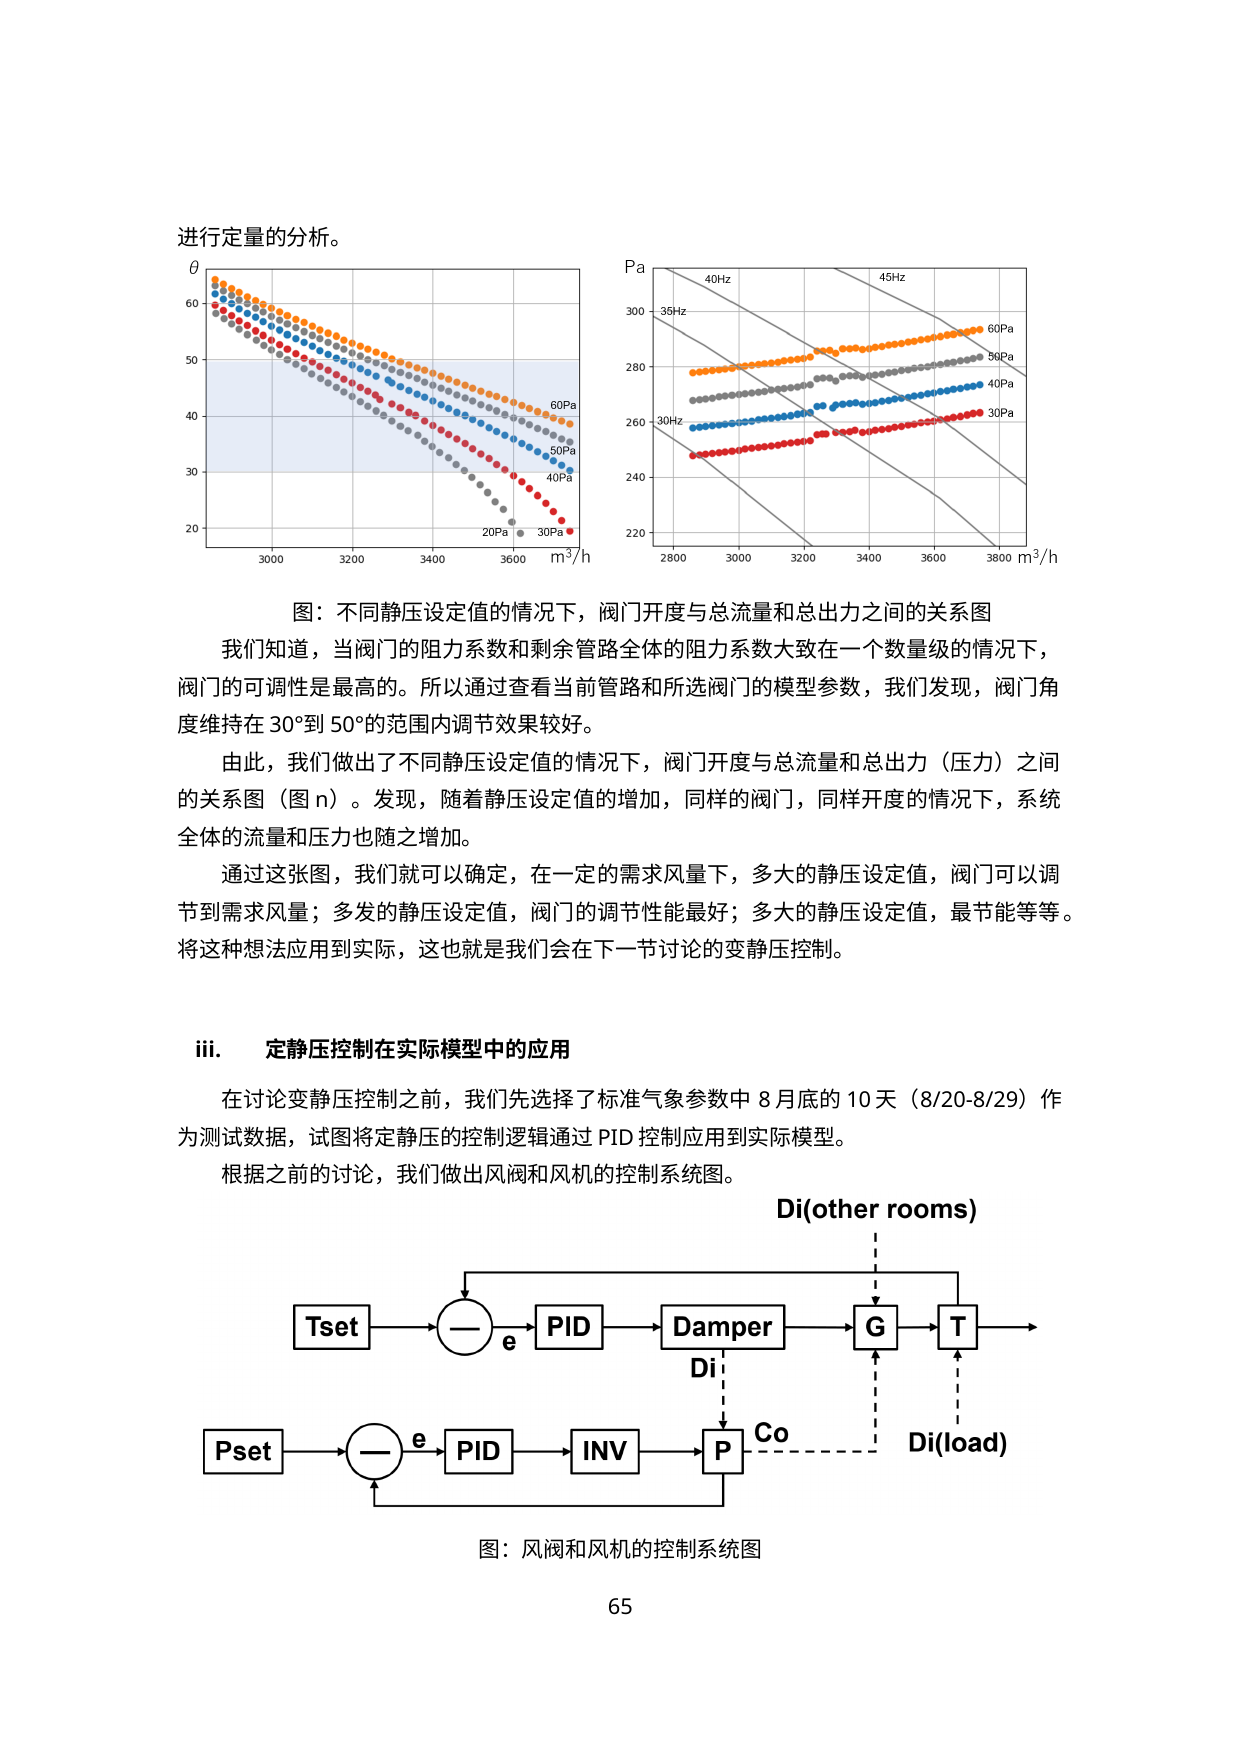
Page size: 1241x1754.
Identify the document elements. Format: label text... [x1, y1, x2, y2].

text 图：风阀和风机的控制系统图 [177, 1529, 1063, 1567]
text 通过这张图，我们就可以确定，在一定的需求风量下，多大的静压设定值，阀门可以调节到需求风量；多发的静压设定值，阀门的调节性能最好；多大的静压设定值，最节能等等。将这种想法应用到实际，这也就是我们会在下一节讨论的变静压控制。 [177, 854, 1063, 967]
text 根据之前的讨论，我们做出风阀和风机的控制系统图。 [177, 1154, 1063, 1192]
picture [177, 254, 1063, 572]
text 图：不同静压设定值的情况下，阀门开度与总流量和总出力之间的关系图 [177, 592, 1063, 629]
picture [197, 1191, 1044, 1515]
subtitle 定静压控制在实际模型中的应用 [221, 1029, 1063, 1067]
text 在讨论变静压控制之前，我们先选择了标准气象参数中8月底的10天（8/20-8/29）作为测试数据，试图将定静压的控制逻辑通过PID控制应用到实际模型。 [177, 1079, 1063, 1154]
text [177, 217, 1063, 254]
text 由此，我们做出了不同静压设定值的情况下，阀门开度与总流量和总出力（压力）之间的关系图（图n）。发现，随着静压设定值的增加，同样的阀门，同样开度的情况下，系统全体的流量和压力也随之增加。 [177, 742, 1063, 854]
text 我们知道，当阀门的阻力系数和剩余管路全体的阻力系数大致在一个数量级的情况下，阀门的可调性是最高的。所以通过查看当前管路和所选阀门的模型参数，我们发现，阀门角度维持在30°到50°的范围内调节效果较好。 [177, 629, 1063, 742]
